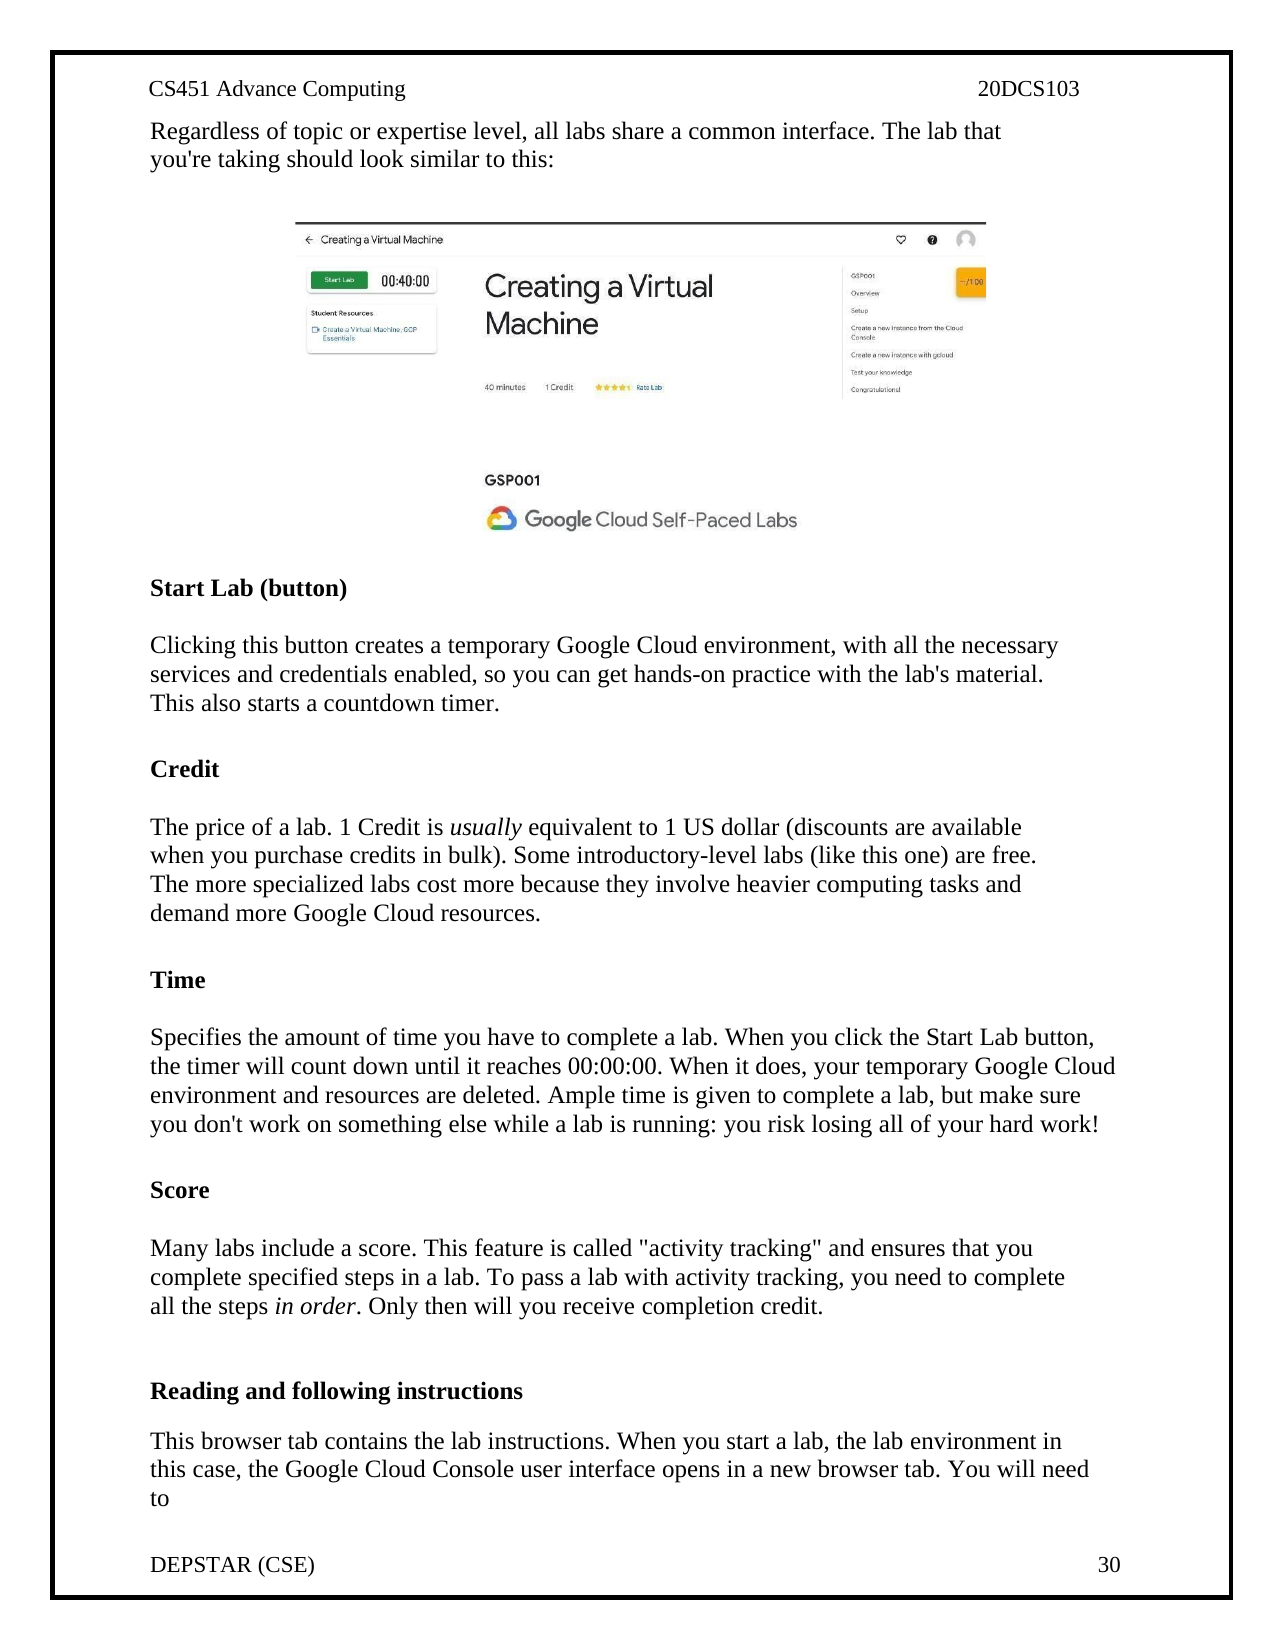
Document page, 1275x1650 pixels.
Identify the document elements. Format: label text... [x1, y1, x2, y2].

text This browser tab contains the lab instructions. When you start a lab, the lab environment in this case, the Google Cloud Console user interface opens in a new browser tab. You will need to [150, 1426, 1101, 1512]
text The price of a lab. 1 Credit is usually equivalent to 1 US dollar (discounts are available when you purchase credits in bulk). Some introductory-level labs (like this one) are free. The more specialized labs cost more because they involve heavier computing tasks and demand more Google Cloud resources. [150, 812, 1079, 927]
subtitle Start Lab (button) [150, 573, 1229, 602]
text Clicking this button creates a temporary Google Cloud environment, with all the necessary services and credentials enabled, so you can get hands-on practice with the lab's material. This also starts a countdown timer. [150, 630, 1091, 716]
subtitle Credit [150, 754, 1229, 783]
subtitle Reading and following instructions [150, 1376, 1229, 1405]
subtitle Time [150, 965, 1229, 994]
subtitle Score [150, 1175, 1229, 1204]
text Many labs include a score. This feature is called "activity tracking" and ensures that you complete specified steps in a lab. To pass a lab with activity tracking, you need to complete all the steps in order. Only then will you receive completion credit. [150, 1233, 1092, 1319]
text Regardless of topic or expertise level, all labs share a common interface. The lab that you're taking should look similar to this: [150, 116, 1067, 173]
text Specifies the amount of time you have to complete a lab. When you click the Start Lab button, the timer will count down until it reaches 00:00:00. When it does, your temporary Google Cloud environment and resources are deleted. Ample time is given to complete a lab, but make sure you don't work on something else while a lab is running: you risk losing all of your hard work! [150, 1022, 1121, 1137]
picture [295, 222, 987, 532]
